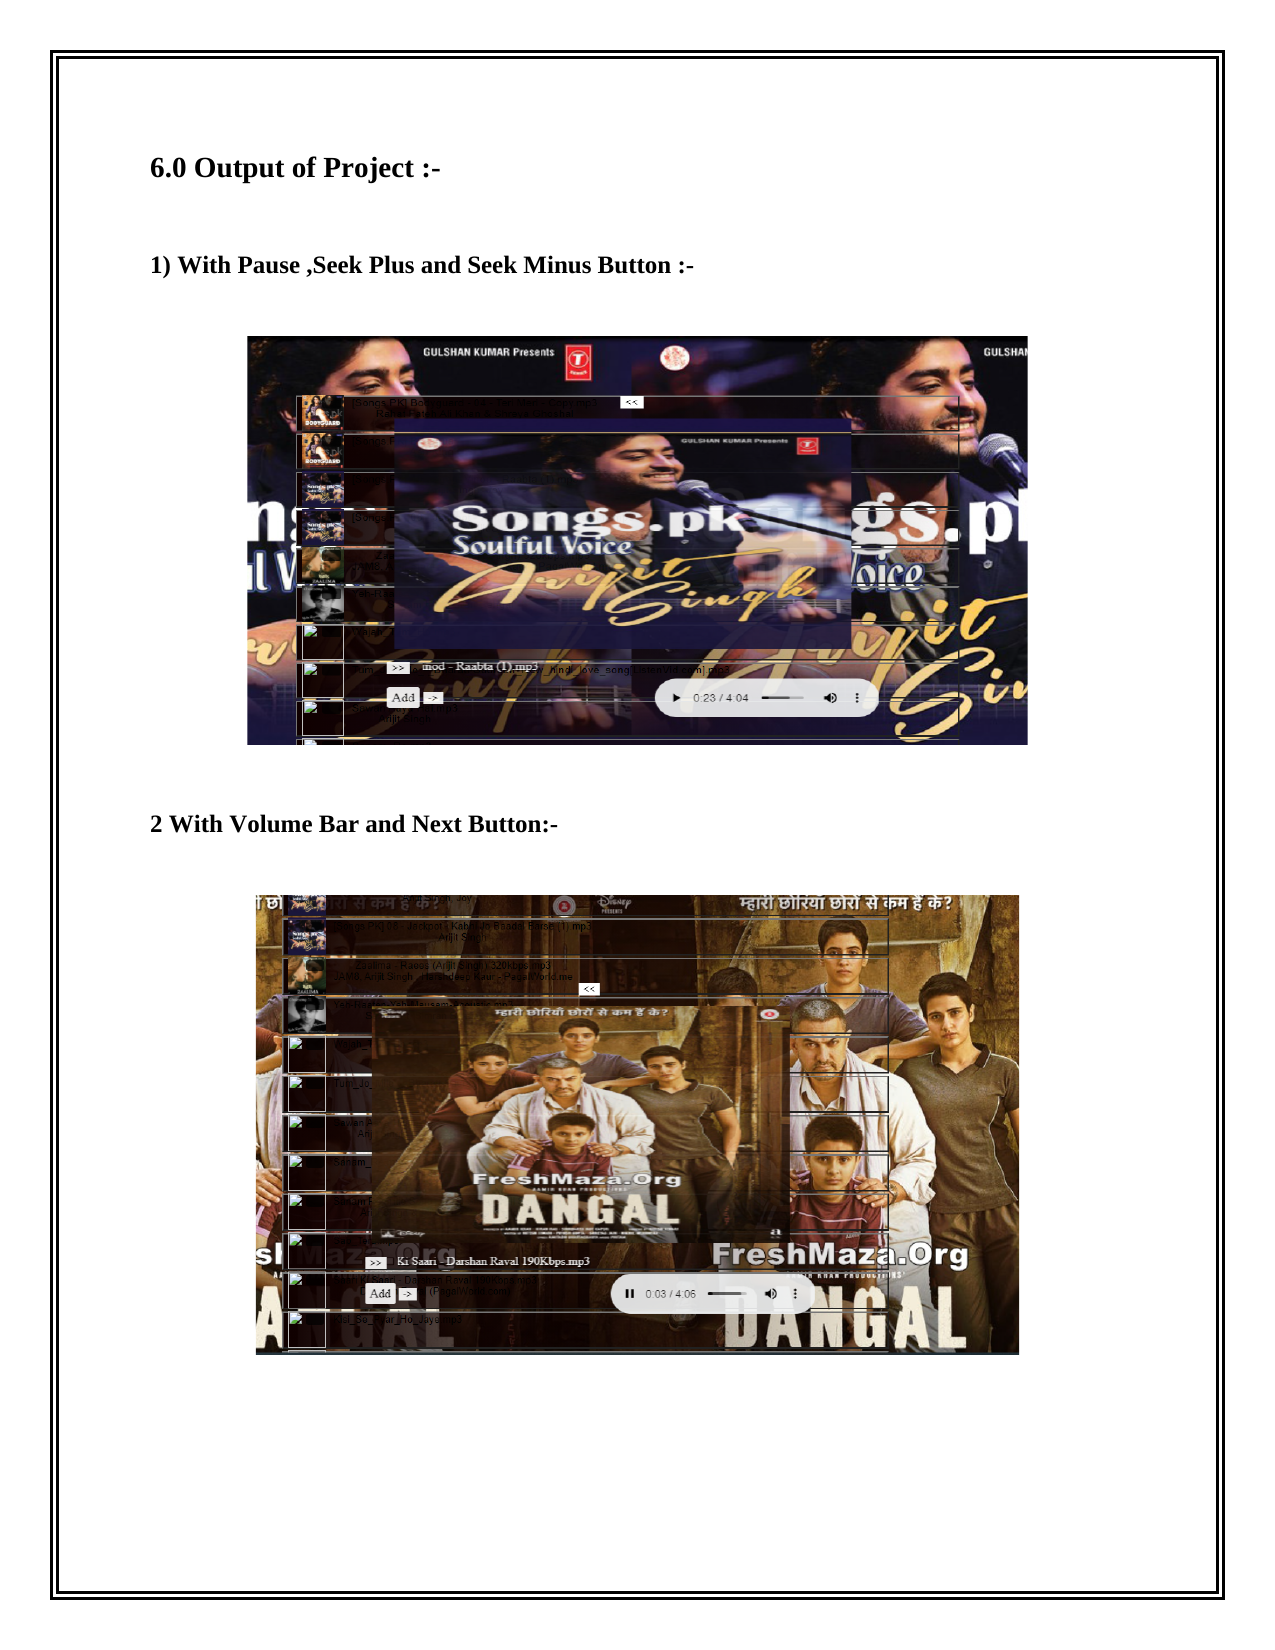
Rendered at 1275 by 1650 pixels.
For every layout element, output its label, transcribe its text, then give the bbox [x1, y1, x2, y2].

picture [255, 895, 1020, 1355]
text 2 With Volume Bar and Next Button:- [150, 809, 1125, 838]
text 6.0 Output of Project :- [150, 150, 1125, 183]
text 1) With Pause ,Seek Plus and Seek Minus Button :- [150, 251, 1125, 279]
picture [247, 336, 1028, 745]
